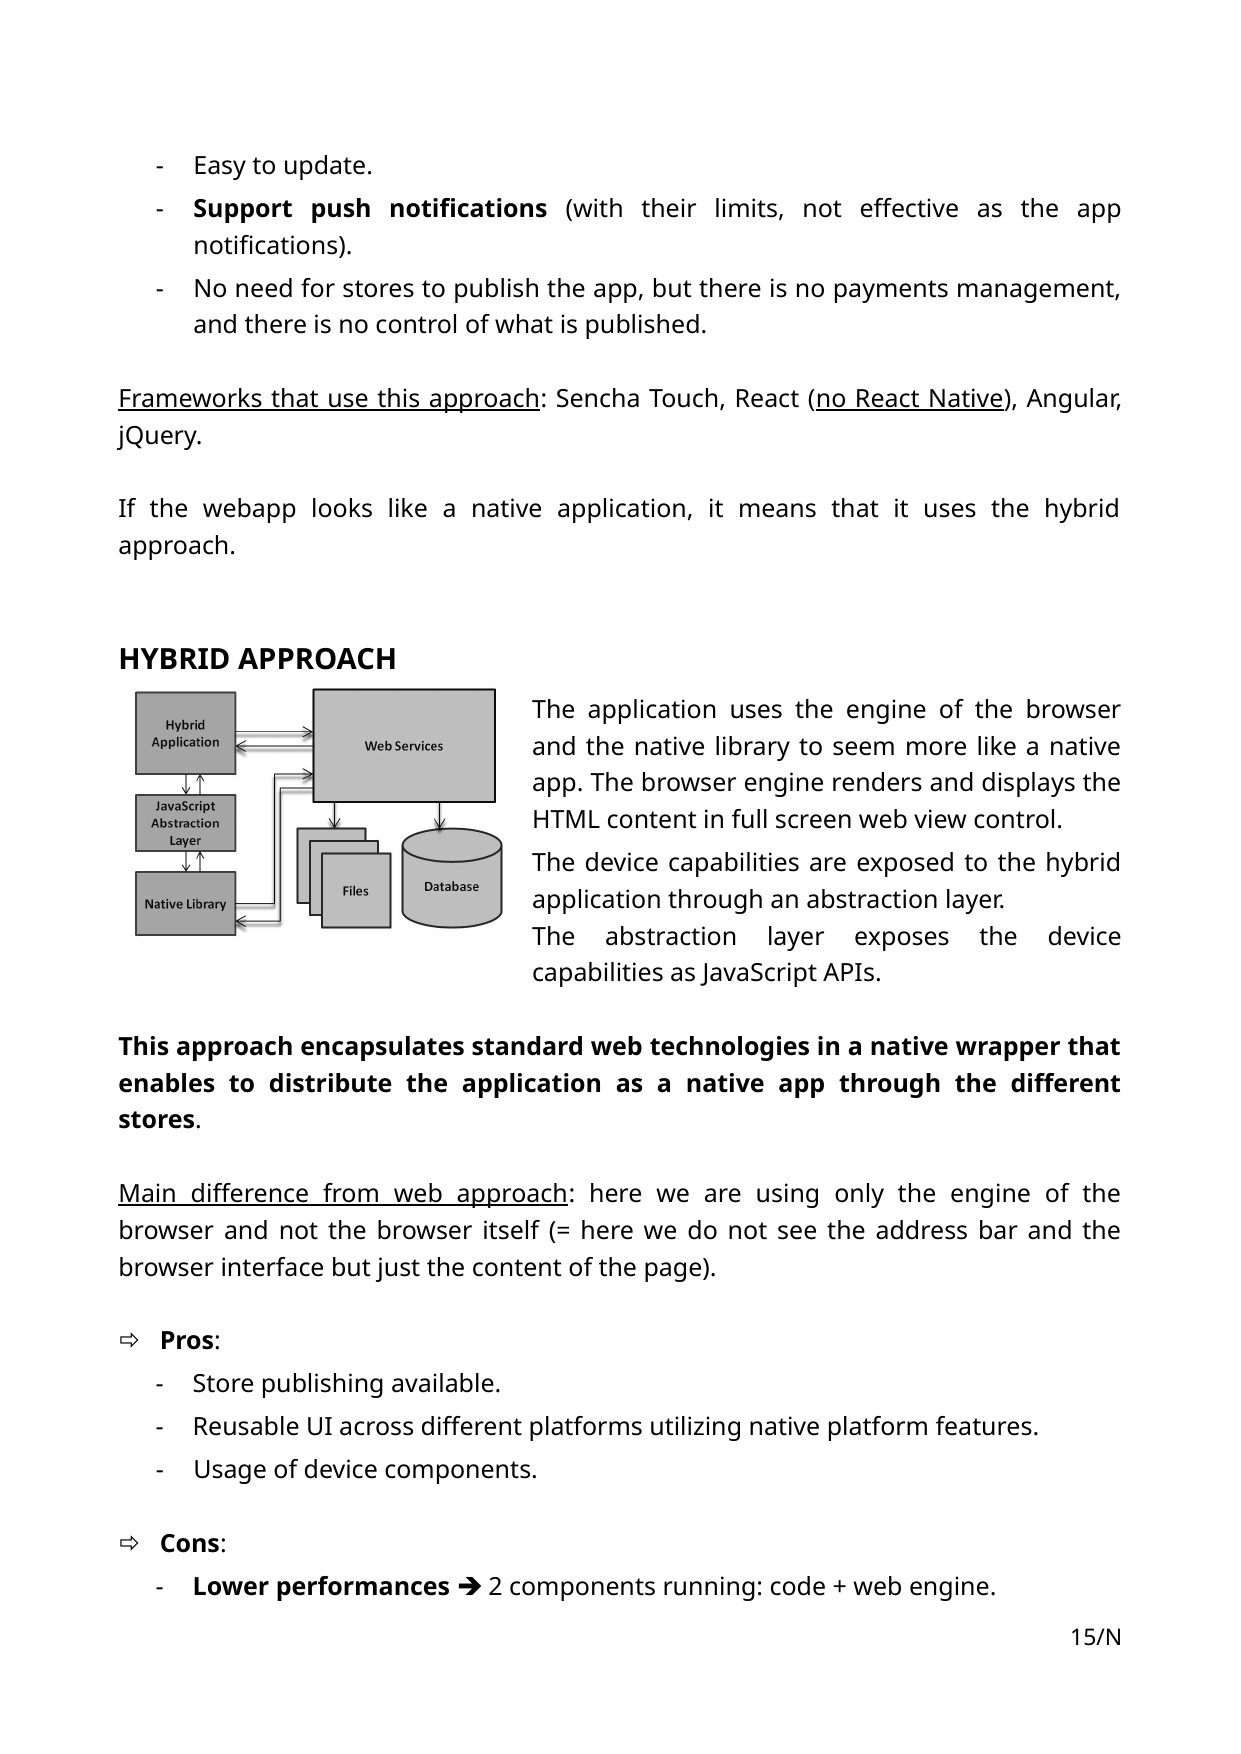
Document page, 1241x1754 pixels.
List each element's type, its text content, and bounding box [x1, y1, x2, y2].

list Store publishing available. [155, 1366, 1122, 1400]
text Frameworks that use this approach: Sencha Touch, React (no React Native), Angular, jQuery. [118, 381, 1122, 452]
text The application uses the engine of the browser and the native library to seem more like a native app. The browser engine renders and displays the HTML content in full screen web view control. [514, 691, 1122, 836]
list Usage of device components. [156, 1452, 1122, 1486]
list Cons: [118, 1525, 1122, 1559]
text If the webapp looks like a native application, it means that it uses the hybrid approach. [118, 491, 1122, 562]
text The abstraction layer exposes the device capabilities as JavaScript APIs. [118, 918, 1122, 989]
list Pros: [118, 1323, 1122, 1357]
text The device capabilities are exposed to the hybrid application through an abstraction layer. [514, 845, 1122, 916]
list No need for stores to publish the app, but there is no payments management, and there is no control of what is published. [156, 270, 1122, 341]
text Main difference from web approach: here we are using only the engine of the browser and not the browser itself (= here we do not see the address bar and the browser interface but just the content of the page). [118, 1176, 1122, 1283]
list Easy to update. [156, 148, 1122, 182]
list Lower performances 2 components running: code + web engine. [155, 1568, 1122, 1602]
text This approach encapsulates standard web technologies in a native wrapper that enables to distribute the application as a native app through the different stores. [118, 1028, 1122, 1136]
text HYBRID APPROACH [118, 638, 1122, 678]
list Support push notifications (with their limits, not effective as the app notifications). [156, 191, 1122, 261]
list Reusable UI across different platforms utilizing native platform features. [155, 1409, 1122, 1443]
